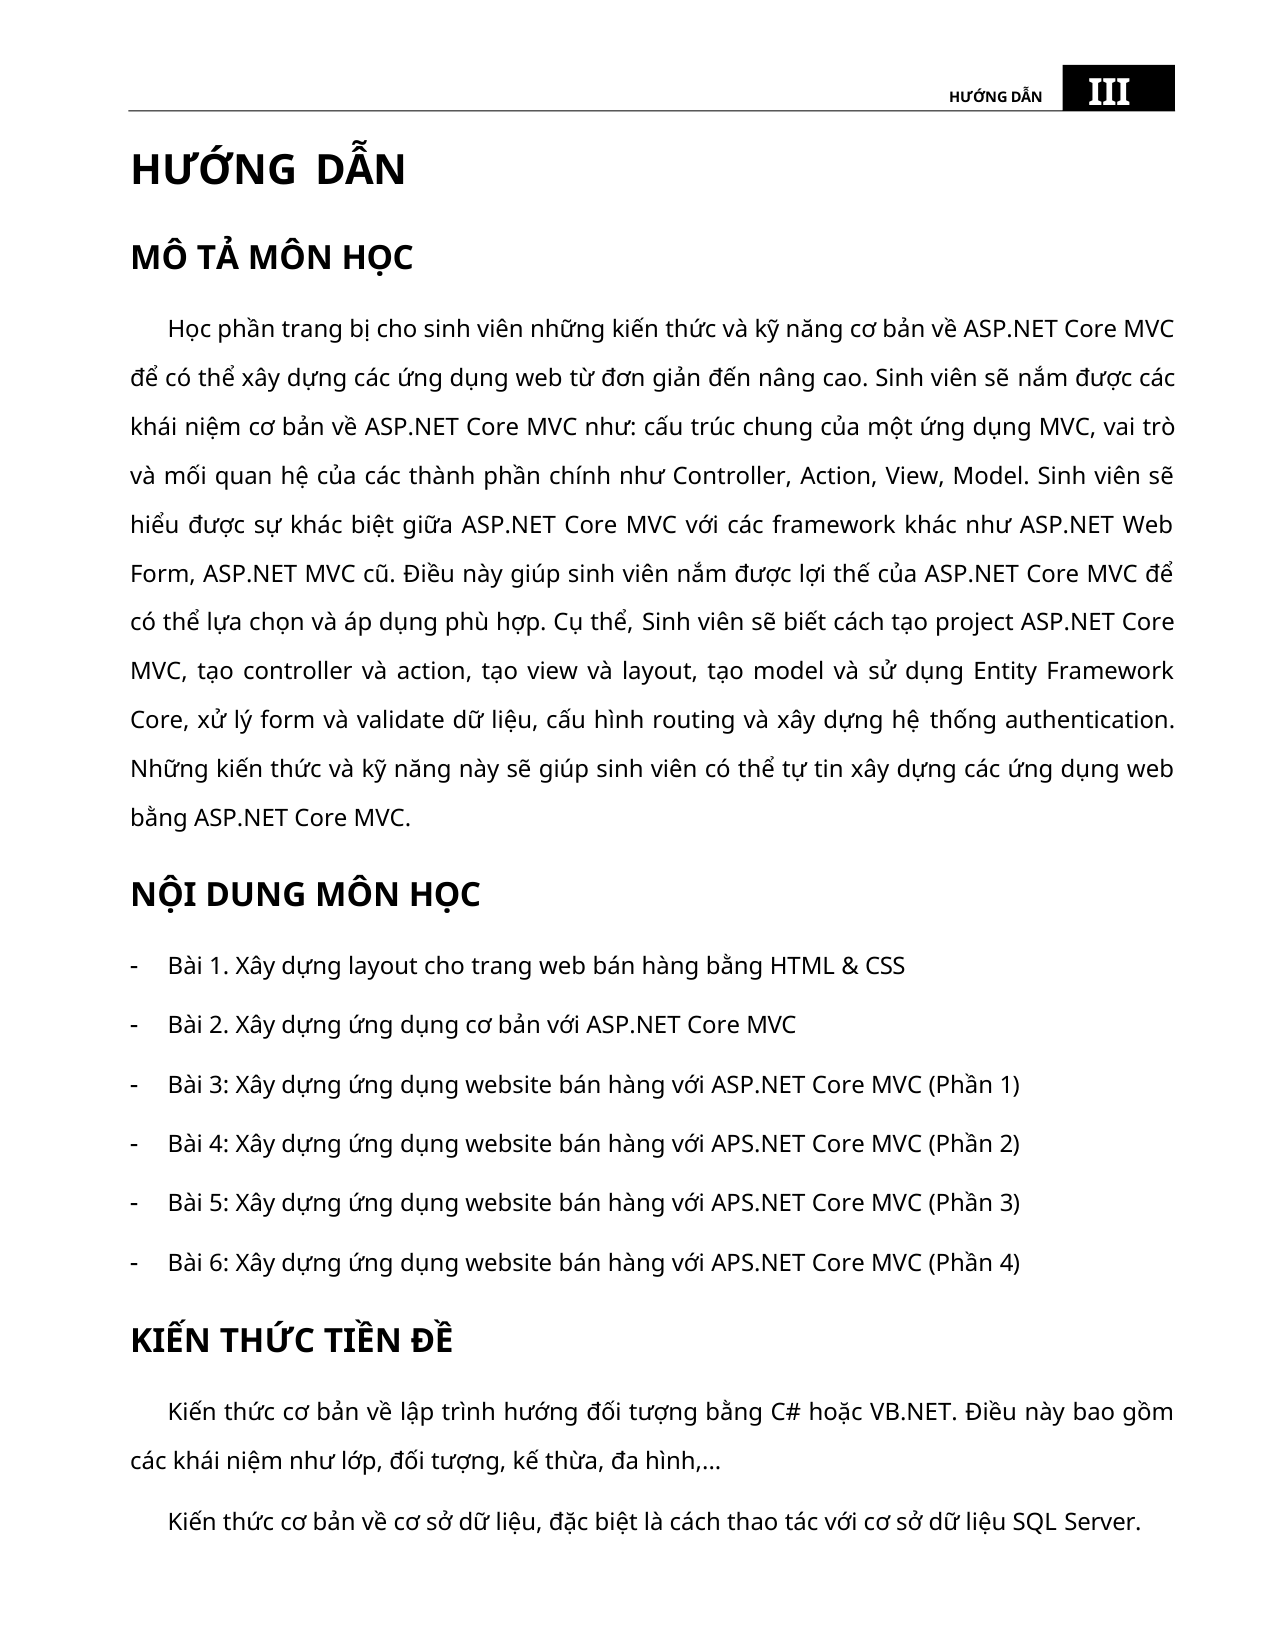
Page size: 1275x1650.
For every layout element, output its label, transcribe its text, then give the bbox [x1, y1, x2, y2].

text MÔ TẢ MÔN HỌC [130, 234, 1216, 279]
text Kiến thức cơ bản về lập trình hướng đối tượng bằng C# hoặc VB.NET. Điều này bao gồm các khái niệm như lớp, đối tượng, kế thừa, đa hình,... [130, 1395, 1175, 1477]
subtitle HƯỚNG DẪN [130, 139, 1216, 196]
list Bài 3: Xây dựng ứng dụng website bán hàng với ASP.NET Core MVC (Phần 1) [130, 1067, 1216, 1100]
list Bài 5: Xây dựng ứng dụng website bán hàng với APS.NET Core MVC (Phần 3) [130, 1186, 1216, 1219]
text KIẾN THỨC TIỀN ĐỀ [130, 1317, 1216, 1362]
list Bài 6: Xây dựng ứng dụng website bán hàng với APS.NET Core MVC (Phần 4) [130, 1246, 1216, 1278]
text NỘI DUNG MÔN HỌC [130, 870, 1216, 916]
list Bài 4: Xây dựng ứng dụng website bán hàng với APS.NET Core MVC (Phần 2) [130, 1127, 1216, 1159]
text Học phần trang bị cho sinh viên những kiến thức và kỹ năng cơ bản về ASP.NET Core MVC để có thể xây dựng các ứng dụng web từ đơn giản đến nâng cao. Sinh viên sẽ nắm được các khái niệm cơ bản về ASP.NET Core MVC như: cấu trúc chung của một ứng dụng MVC, vai trò và mối quan hệ của các thành phần chính như Controller, Action, View, Model. Sinh viên sẽ hiểu được sự khác biệt giữa ASP.NET Core MVC với các framework khác như ASP.NET Web Form, ASP.NET MVC cũ. Điều này giúp sinh viên nắm được lợi thế của ASP.NET Core MVC để có thể lựa chọn và áp dụng phù hợp. Cụ thể, Sinh viên sẽ biết cách tạo project ASP.NET Core MVC, tạo controller và action, tạo view và layout, tạo model và sử dụng Entity Framework Core, xử lý form và validate dữ liệu, cấu hình routing và xây dựng hệ thống authentication. Những kiến thức và kỹ năng này sẽ giúp sinh viên có thể tự tin xây dựng các ứng dụng web bằng ASP.NET Core MVC. [130, 312, 1175, 833]
text Kiến thức cơ bản về cơ sở dữ liệu, đặc biệt là cách thao tác với cơ sở dữ liệu SQL Server. [130, 1505, 1174, 1538]
list Bài 1. Xây dựng layout cho trang web bán hàng bằng HTML & CSS [130, 948, 1216, 981]
list Bài 2. Xây dựng ứng dụng cơ bản với ASP.NET Core MVC [130, 1008, 1216, 1041]
